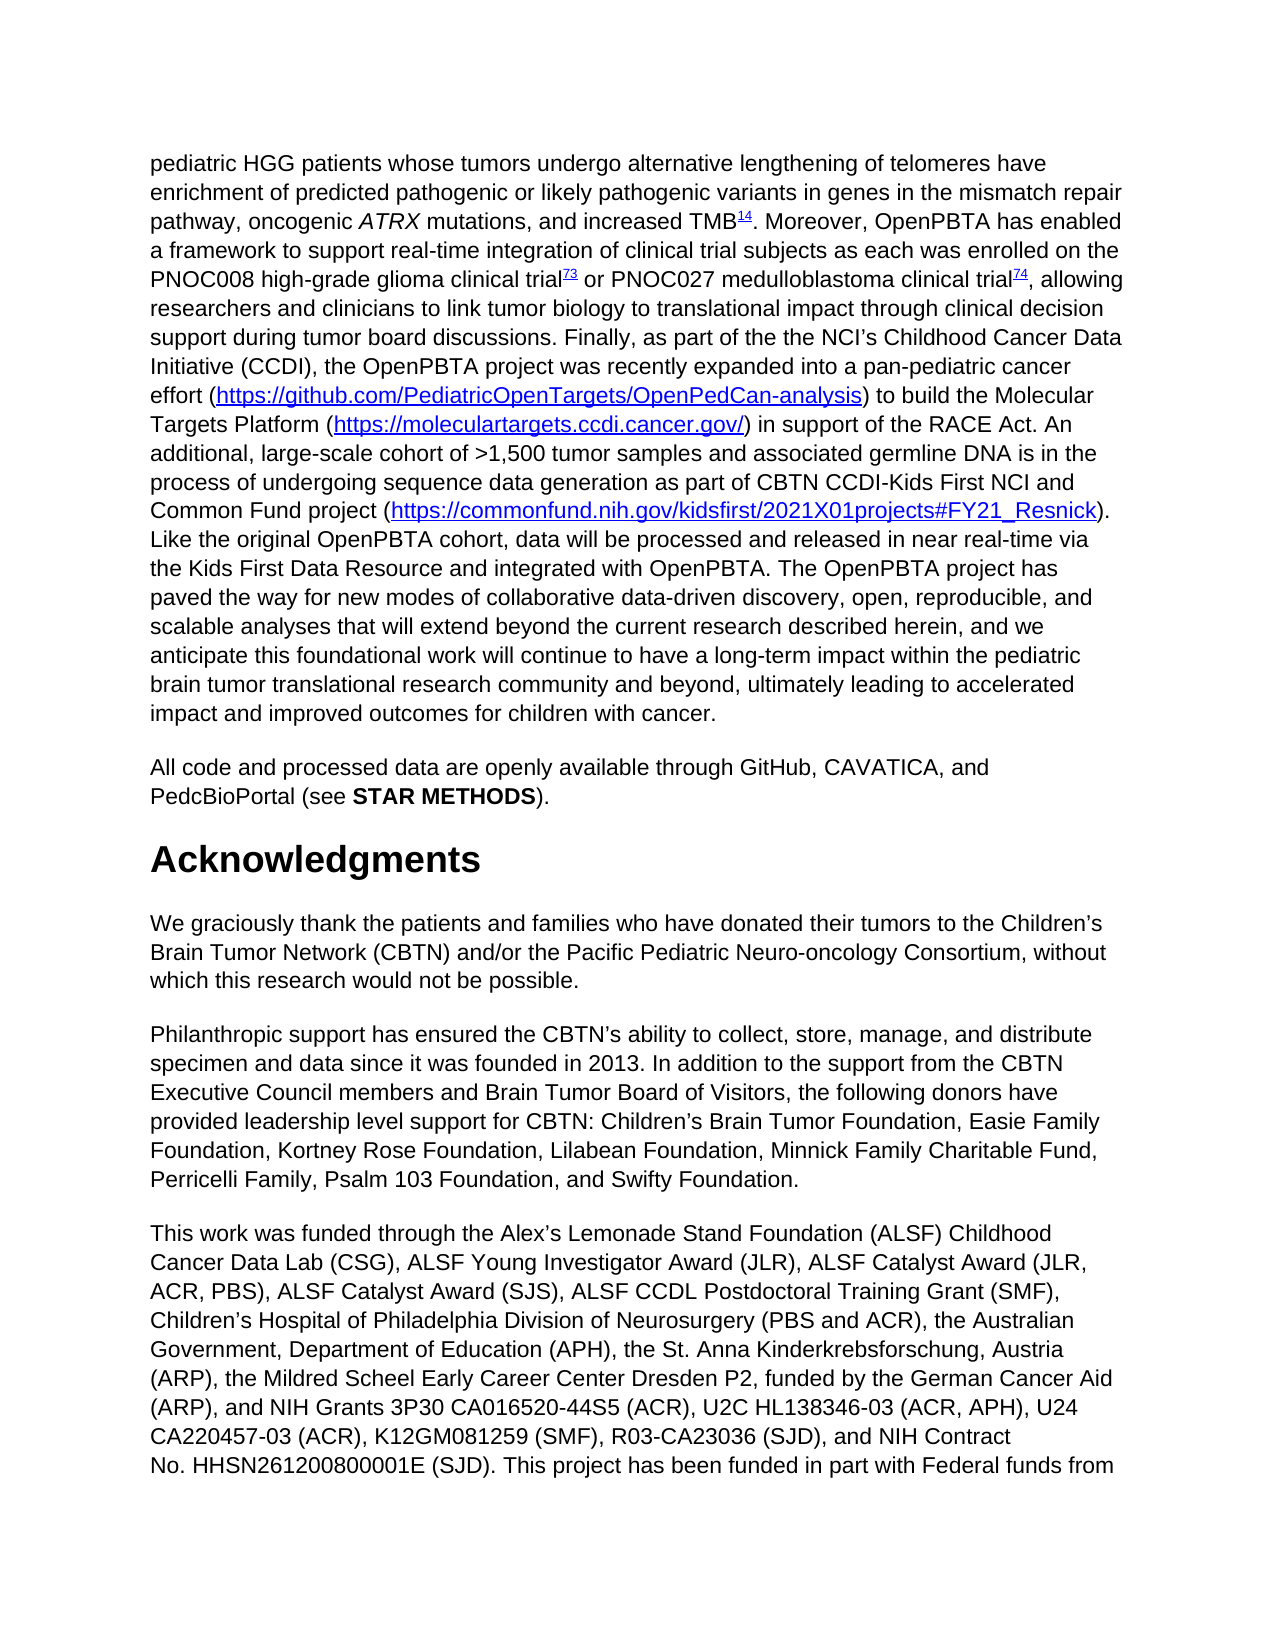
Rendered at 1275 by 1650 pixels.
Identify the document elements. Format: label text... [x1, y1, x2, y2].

text Philanthropic support has ensured the CBTN’s ability to collect, store, manage, and distribute specimen and data since it was founded in 2013. In addition to the support from the CBTN Executive Council members and Brain Tumor Board of Visitors, the following donors have provided leadership level support for CBTN: Children’s Brain Tumor Foundation, Easie Family Foundation, Kortney Rose Foundation, Lilabean Foundation, Minnick Family Charitable Fund, Perricelli Family, Psalm 103 Foundation, and Swifty Foundation. [150, 1021, 1125, 1192]
text We graciously thank the patients and families who have donated their tumors to the Children’s Brain Tumor Network (CBTN) and/or the Pacific Pediatric Neuro-oncology Consortium, without which this research would not be possible. [150, 909, 1125, 994]
text All code and processed data are openly available through GitHub, CAVATICA, and PedcBioPortal (see STAR METHODS). [150, 754, 1125, 809]
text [150, 150, 1125, 727]
subtitle Acknowledgments [150, 837, 1125, 880]
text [150, 1220, 1125, 1478]
